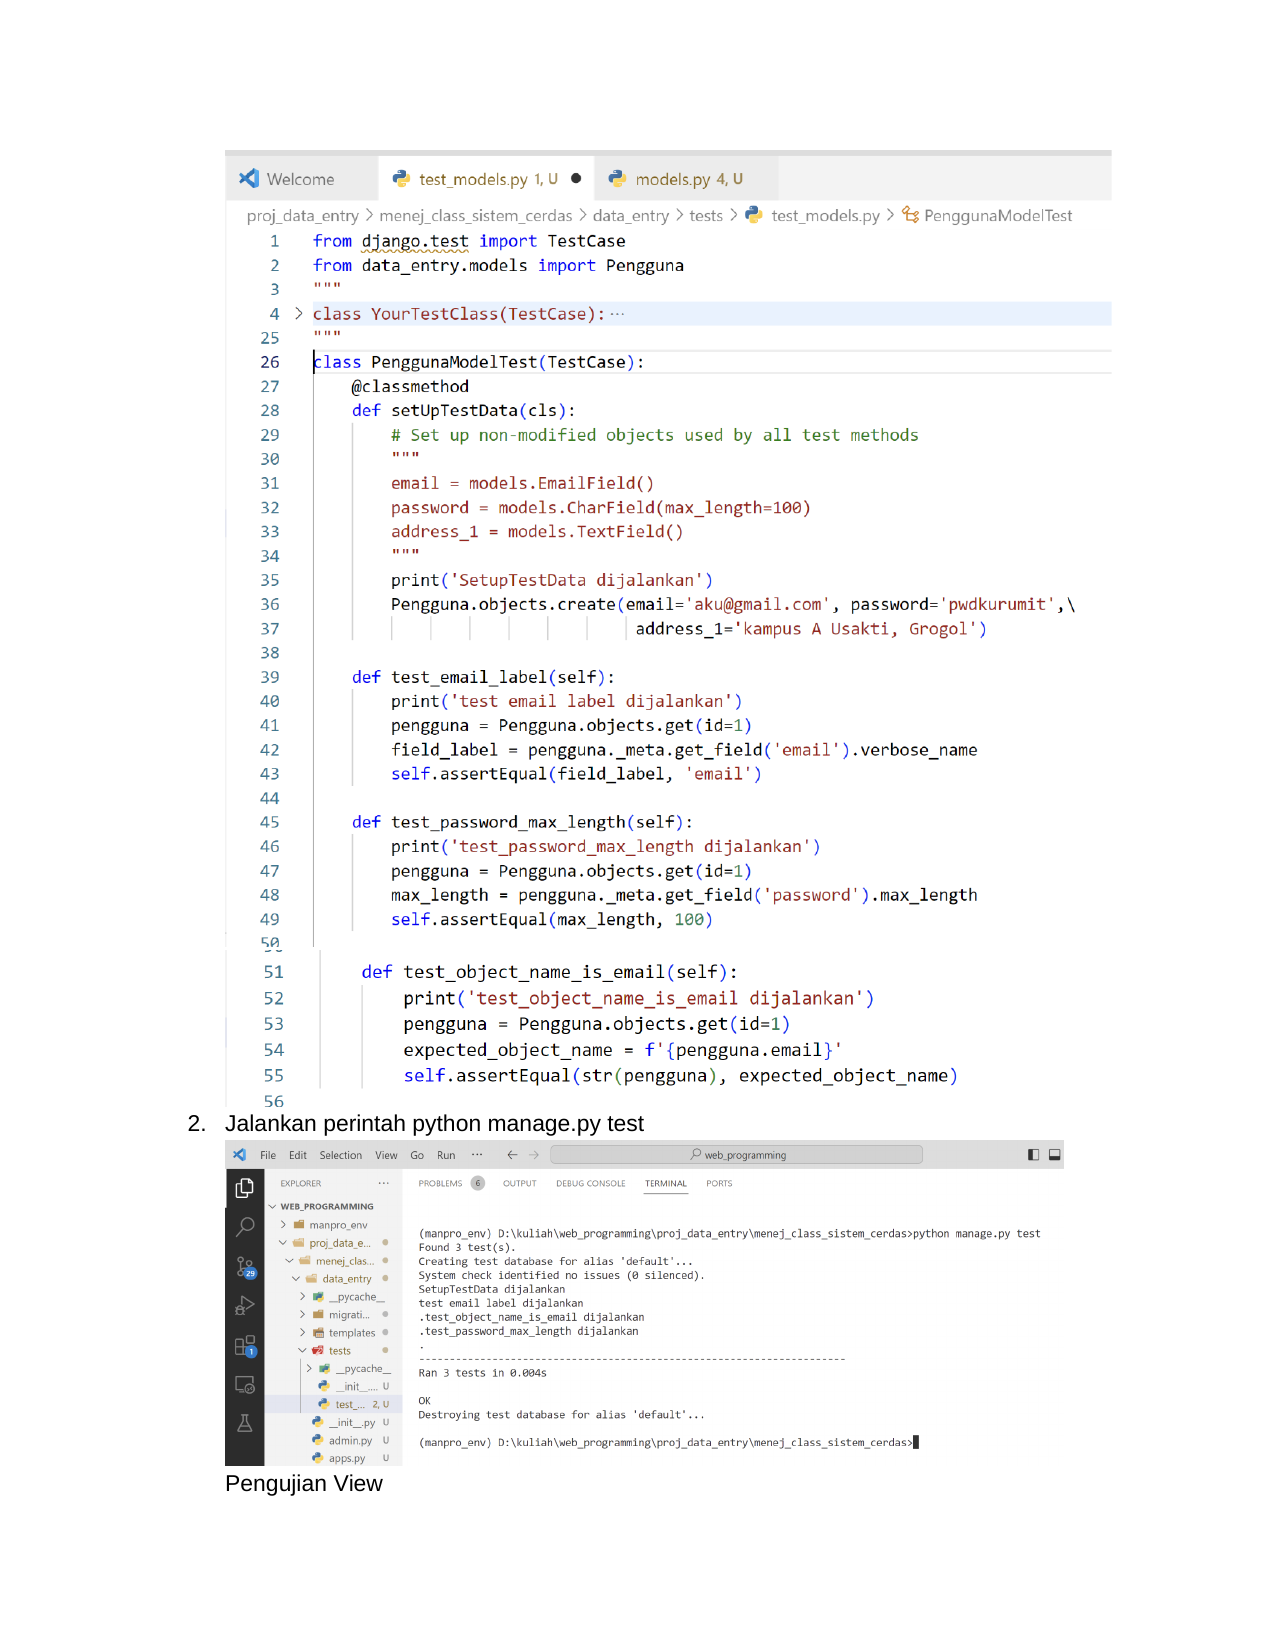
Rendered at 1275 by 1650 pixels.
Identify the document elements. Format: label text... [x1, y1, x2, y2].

text Pengujian View [225, 1470, 1125, 1496]
list Jalankan perintah python manage.py test [187, 1110, 1125, 1136]
picture [225, 950, 995, 1107]
picture [225, 1140, 1064, 1466]
picture [225, 150, 1112, 947]
